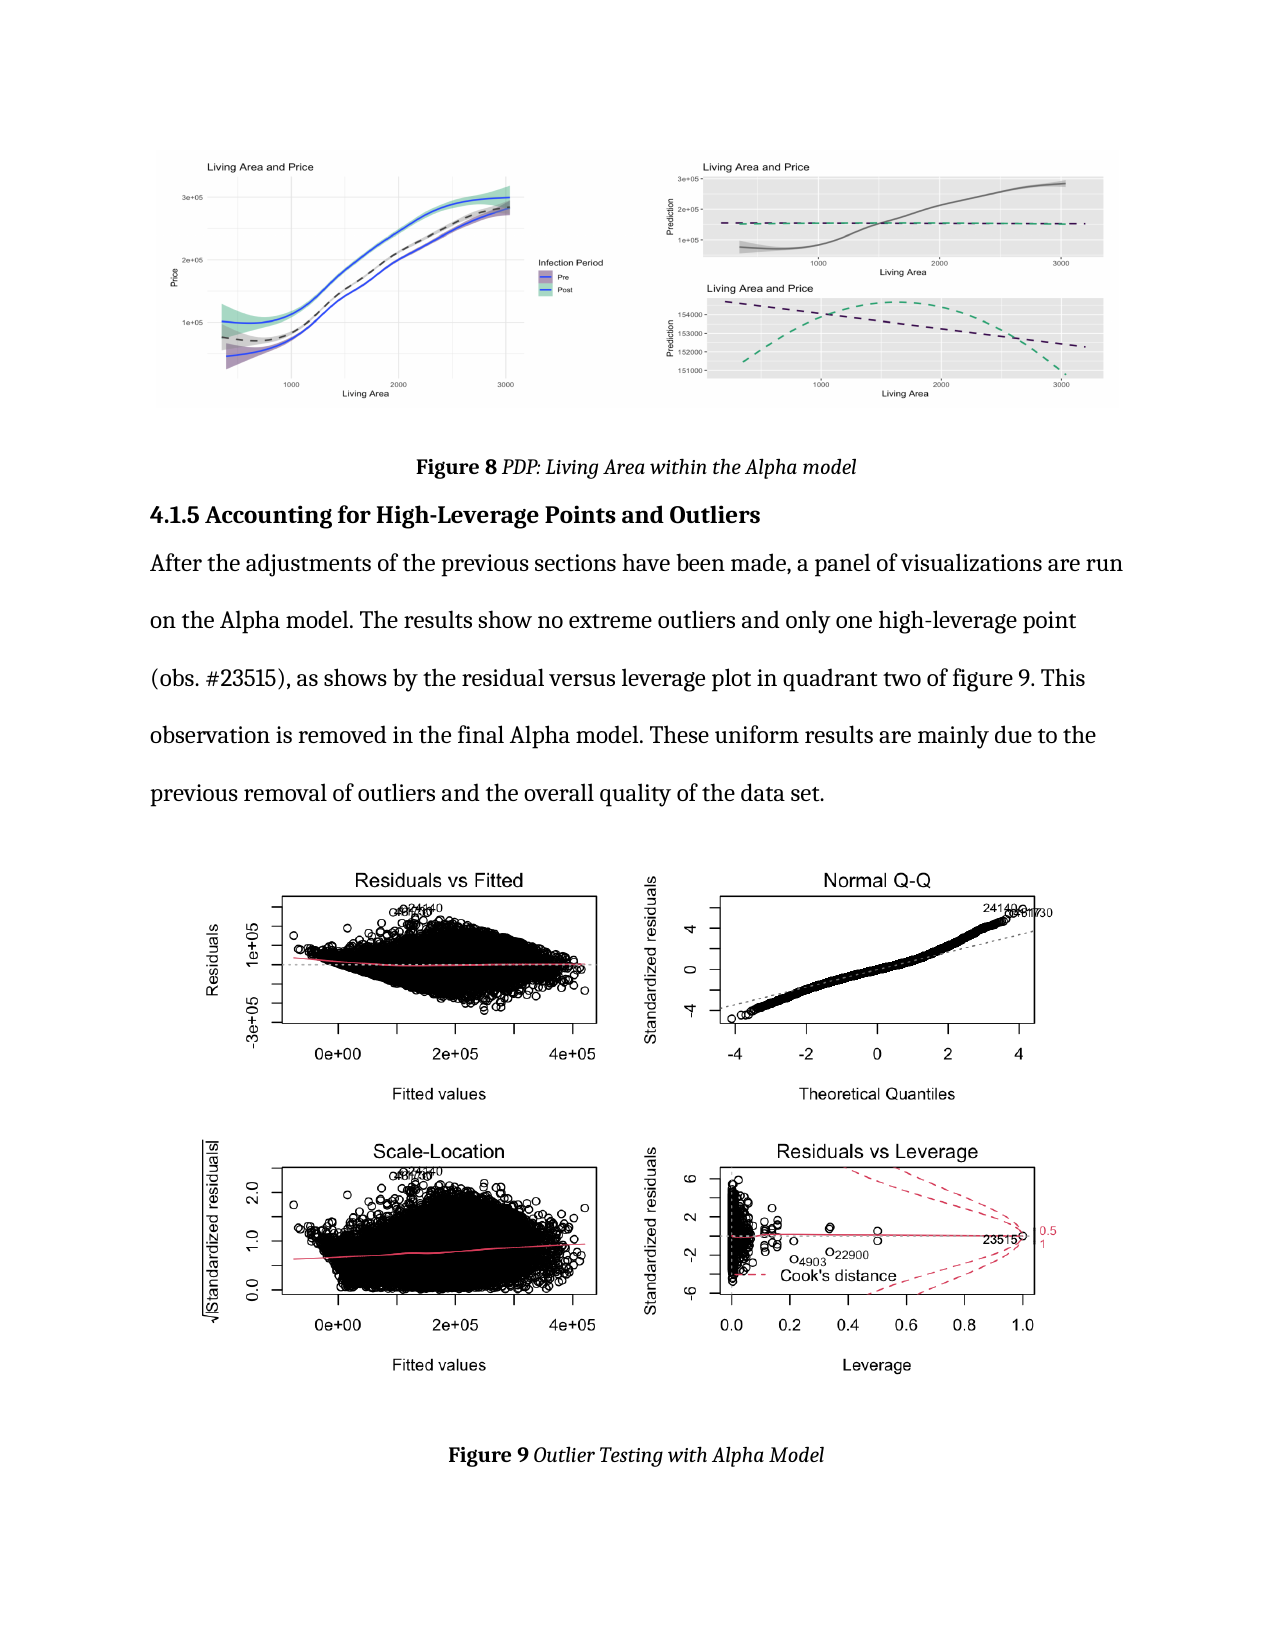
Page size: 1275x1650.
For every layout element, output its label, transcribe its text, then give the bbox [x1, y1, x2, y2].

text Figure 9 Outlier Testing with Alpha Model [150, 1443, 1125, 1468]
text After the adjustments of the previous sections have been made, a panel of visualizations are run on the Alpha model. The results show no extreme outliers and only one high-leverage point (obs. #23515), as shows by the residual versus leverage plot in quadrant two of figure 9. This observation is removed in the final Alpha model. These uniform results are mainly due to the previous removal of outliers and the overall quality of the data set. [150, 548, 1125, 807]
subtitle 4.1.5 Accounting for High-Leverage Points and Outliers [150, 501, 1125, 530]
text Figure 8 PDP: Living Area within the Alpha model [150, 455, 1125, 480]
picture [200, 854, 1075, 1396]
picture [156, 150, 1119, 408]
